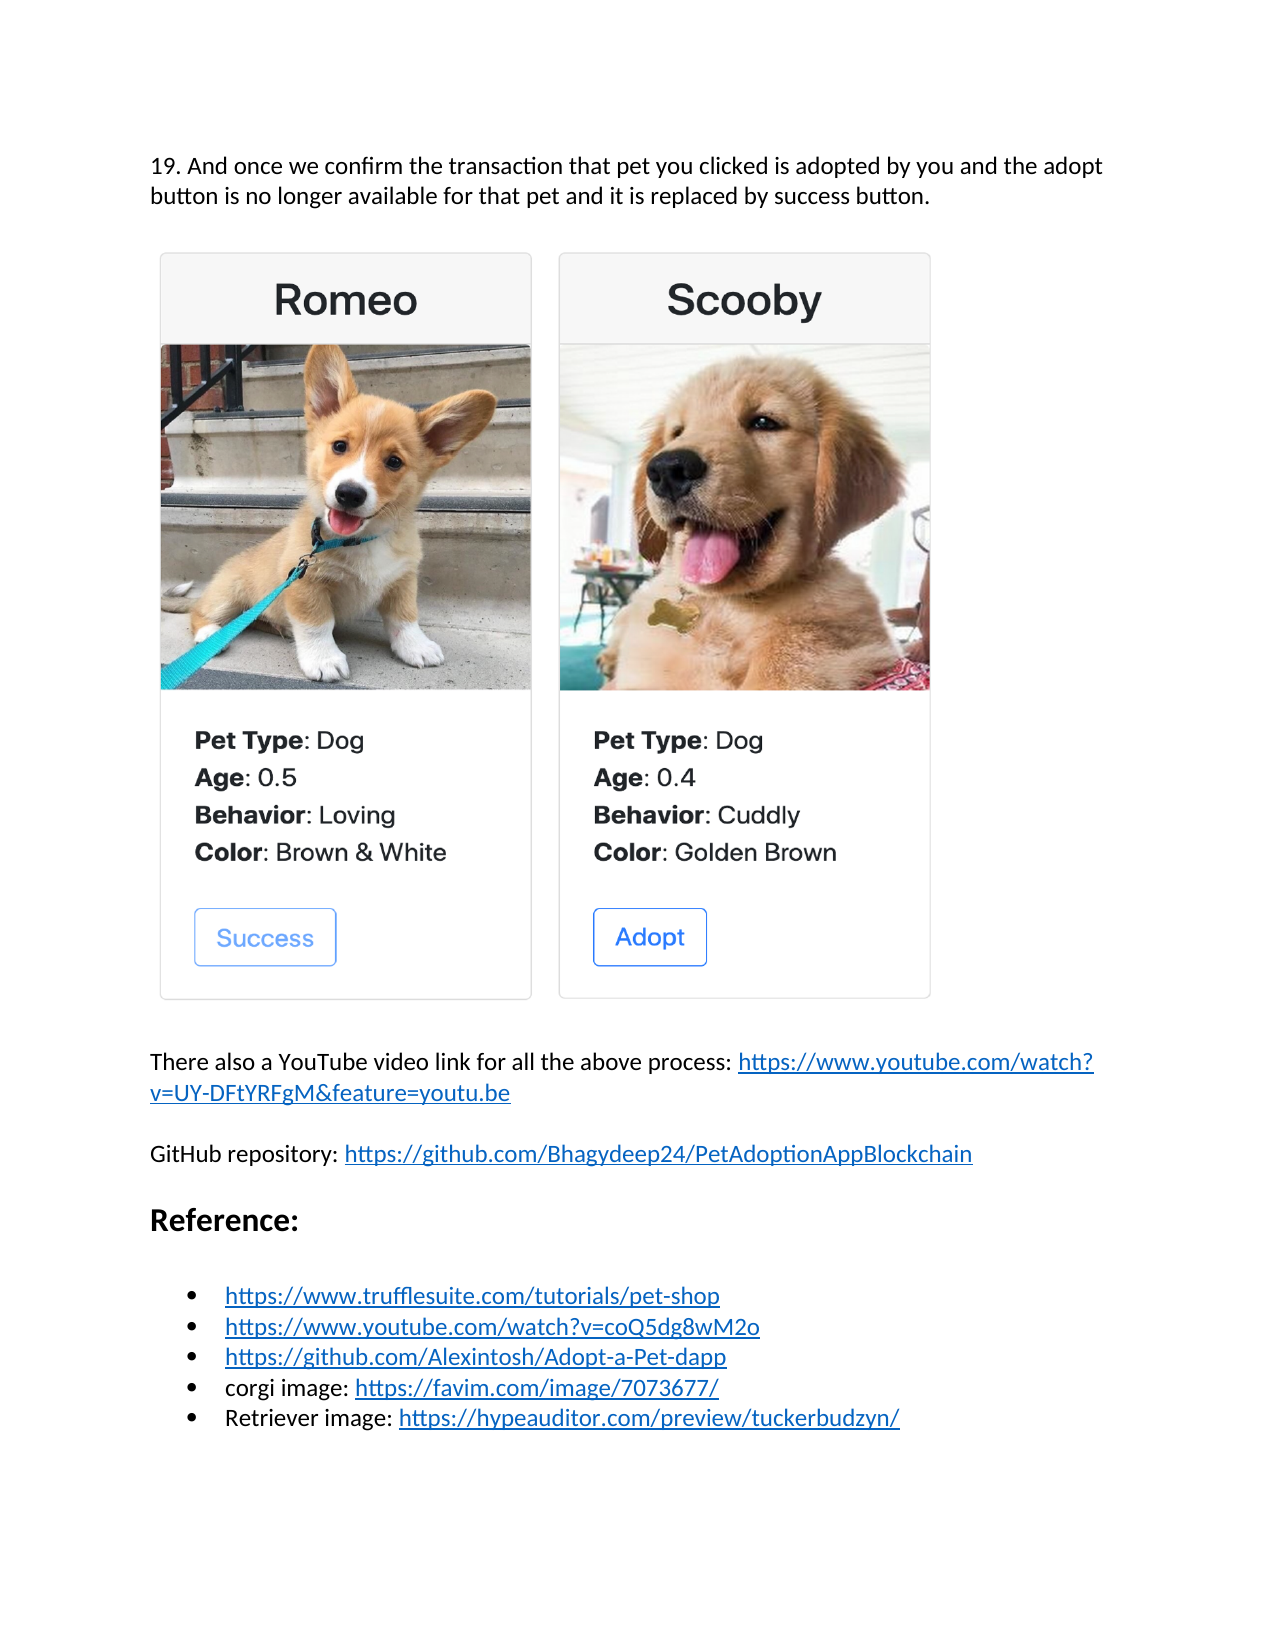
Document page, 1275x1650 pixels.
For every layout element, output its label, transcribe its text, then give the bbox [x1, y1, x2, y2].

list Retriever image: https://hypeauditor.com/preview/tuckerbudzyn/ [187, 1402, 1125, 1433]
list https://www.youtube.com/watch?v=coQ5dg8wM2o [187, 1311, 1125, 1341]
text There also a YouTube video link for all the above process: https://www.youtube.com/watch?v=UY-DFtYRFgM&feature=youtu.be [150, 1046, 1125, 1107]
list corgi image: https://favim.com/image/7073677/ [187, 1372, 1125, 1402]
text 19. And once we confirm the transaction that pet you clicked is adopted by you and the adopt button is no longer available for that pet and it is replaced by success button. [150, 150, 1125, 211]
list https://www.trufflesuite.com/tutorials/pet-shop [187, 1280, 1125, 1311]
text Reference: [150, 1199, 1125, 1239]
text GitHub repository: https://github.com/Bhagydeep24/PetAdoptionAppBlockchain [150, 1138, 1125, 1168]
list https://github.com/Alexintosh/Adopt-a-Pet-dapp [187, 1341, 1125, 1372]
picture [150, 241, 945, 1016]
